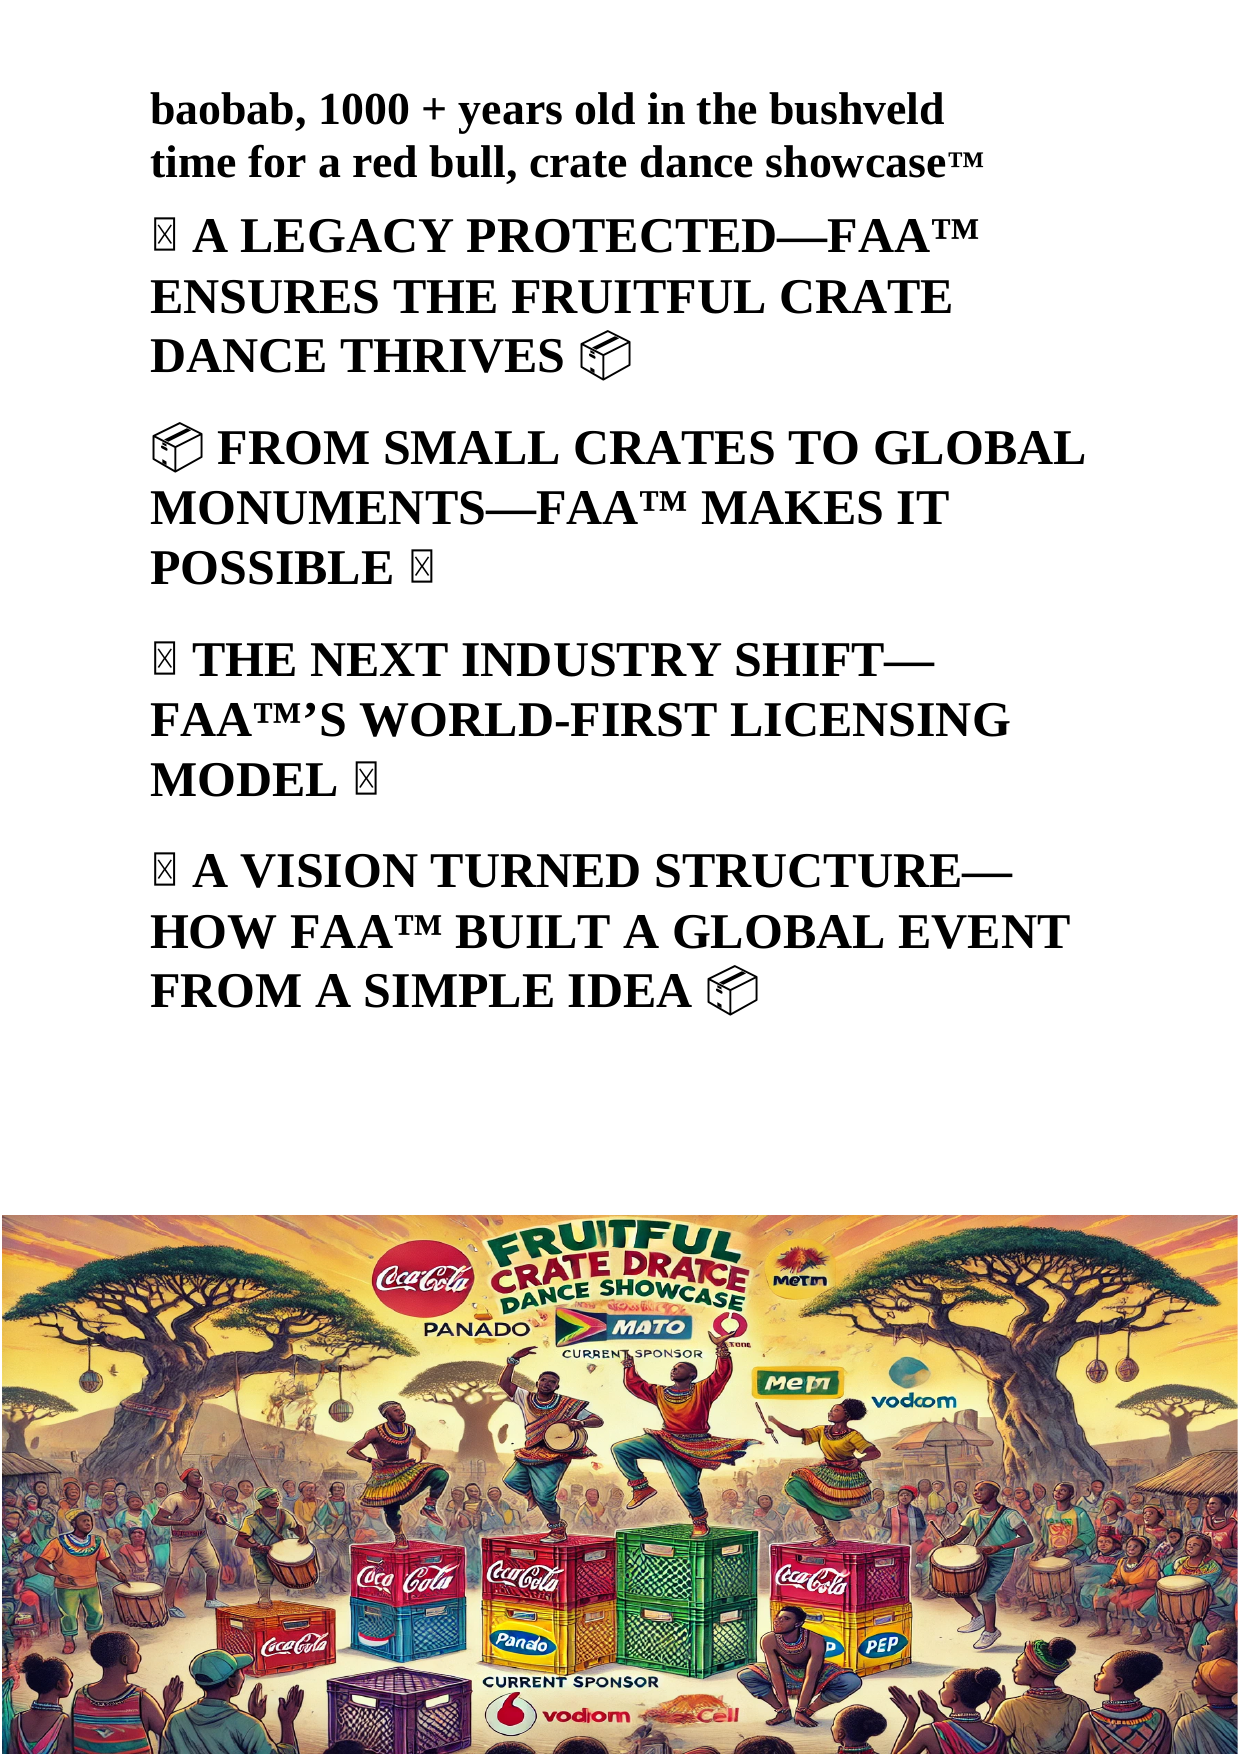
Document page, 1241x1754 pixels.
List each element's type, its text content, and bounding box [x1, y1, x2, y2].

picture [2, 1215, 1238, 1754]
text 📦 FROM SMALL CRATES TO GLOBAL MONUMENTS—FAA™ MAKES IT POSSIBLE 🌳 [150, 416, 1090, 598]
text 🌿 A VISION TURNED STRUCTURE—HOW FAA™ BUILT A GLOBAL EVENT FROM A SIMPLE IDEA 📦 [150, 839, 1090, 1021]
text 🚀 THE NEXT INDUSTRY SHIFT—FAA™’S WORLD-FIRST LICENSING MODEL 📜 [150, 627, 1090, 810]
text 📜 A LEGACY PROTECTED—FAA™ ENSURES THE FRUITFUL CRATE DANCE THRIVES 📦 [150, 204, 1090, 386]
